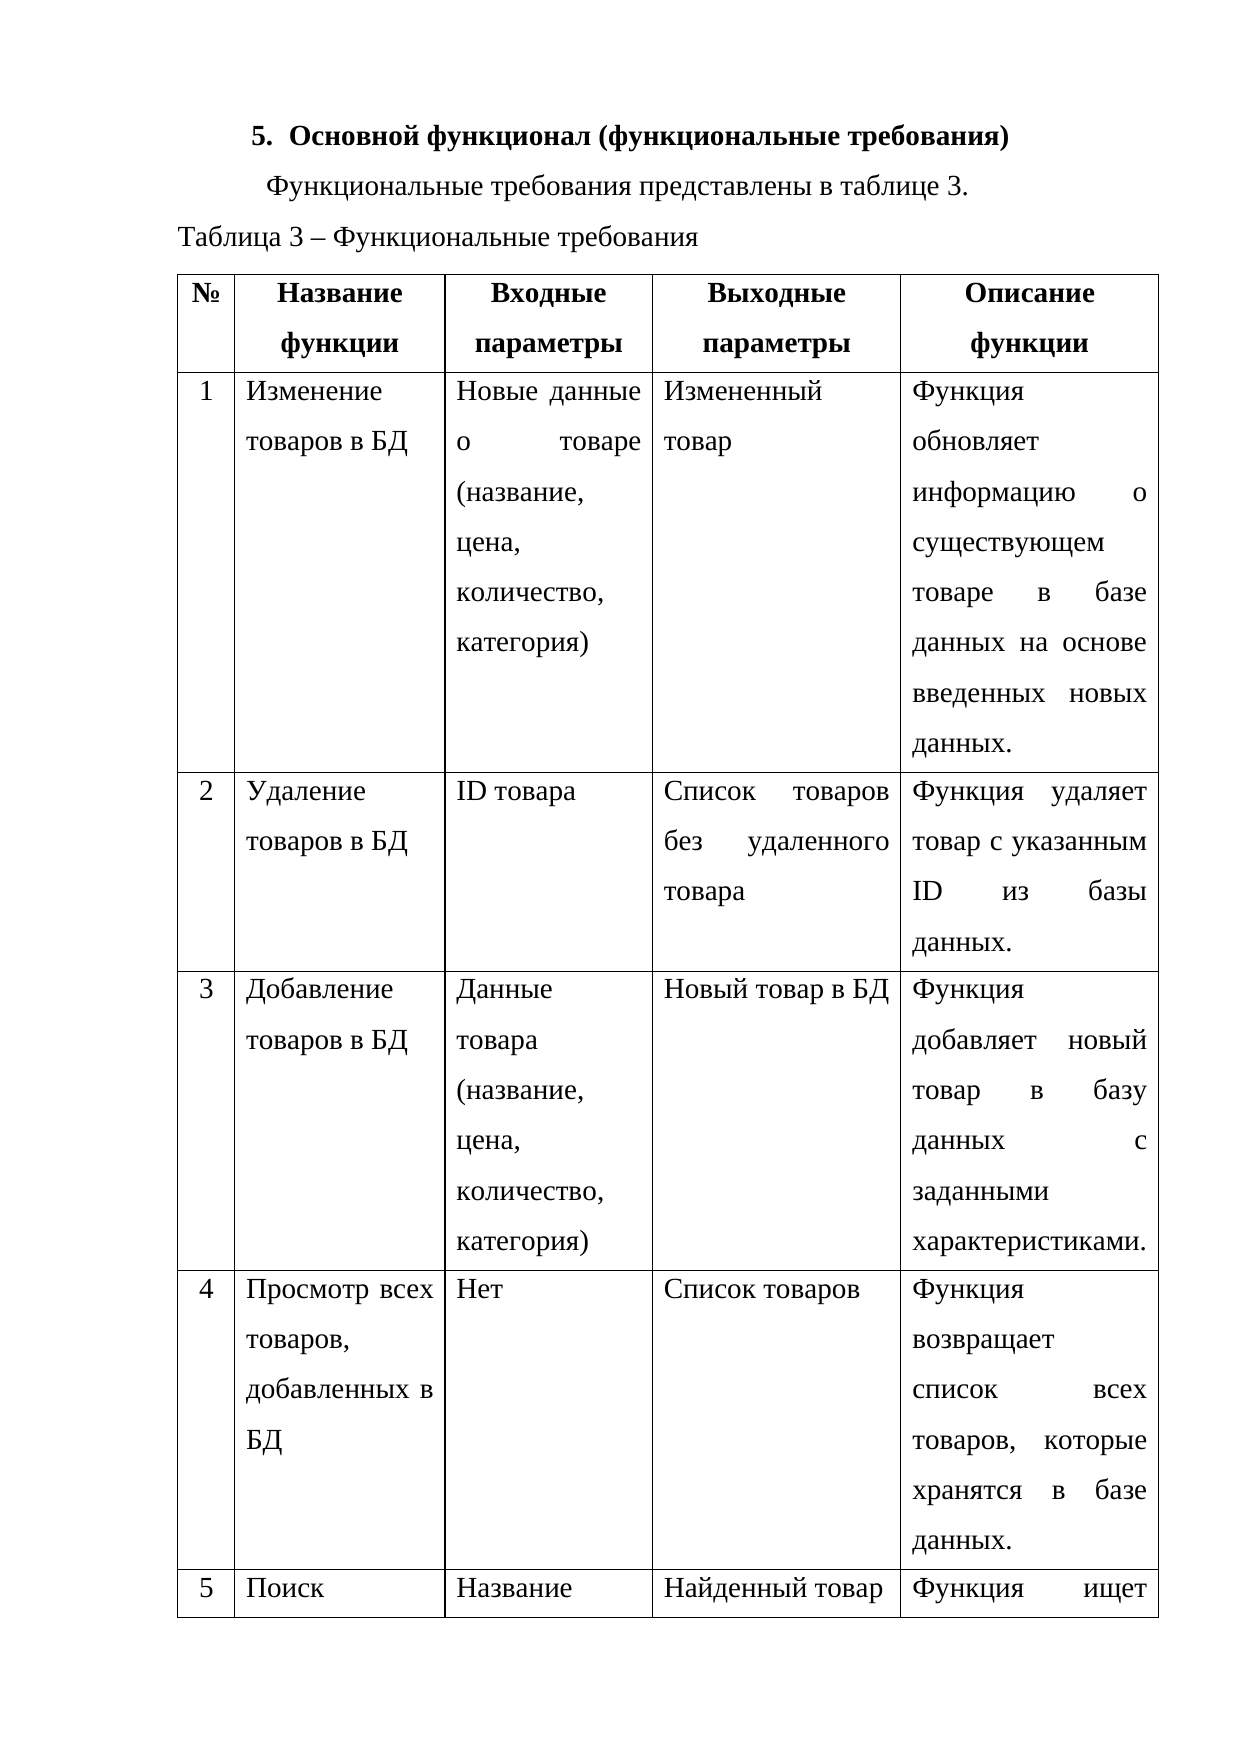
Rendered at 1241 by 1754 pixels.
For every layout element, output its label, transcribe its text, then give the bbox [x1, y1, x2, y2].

table_header Описание функции [901, 275, 1158, 372]
table_cell Функция добавляет новый товар в базу данных с заданными характеристиками. [901, 972, 1158, 1270]
list Функциональные требования представлены в таблице 3. [177, 168, 1152, 202]
table_cell 4 [178, 1271, 234, 1569]
table_cell Изменение товаров в БД [235, 373, 444, 772]
table_cell 1 [178, 373, 234, 772]
table_cell Найденный товар [653, 1570, 900, 1617]
table_cell Название товара [446, 1570, 652, 1617]
table_cell 2 [178, 773, 234, 971]
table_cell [235, 1570, 444, 1617]
table_cell Функция удаляет товар с указанным ID из базы данных. [901, 773, 1158, 971]
table_cell Новые данные о товаре (название, цена, количество, категория) [446, 373, 652, 772]
table_cell Измененный товар [653, 373, 900, 772]
table_cell Просмотр всех товаров, добавленных в БД [235, 1271, 444, 1569]
table_cell Функция возвращает список всех товаров, которые хранятся в базе данных. [901, 1271, 1158, 1569]
table_cell Данные товара (название, цена, количество, категория) [446, 972, 652, 1270]
table_cell Новый товар в БД [653, 972, 900, 1270]
table_header Входные параметры [446, 275, 652, 372]
table_cell Нет [446, 1271, 652, 1569]
list Таблица 3 – Функциональные требования [177, 219, 1152, 252]
table_header № [178, 275, 234, 372]
table_cell Функция обновляет информацию о существующем товаре в базе данных на основе введенных новых данных. [901, 373, 1158, 772]
table_cell 3 [178, 972, 234, 1270]
table_cell Добавление товаров в БД [235, 972, 444, 1270]
table_cell 5 [178, 1570, 234, 1617]
table_header Выходные параметры [653, 275, 900, 372]
table_cell ID товара [446, 773, 652, 971]
list Основной функционал (функциональные требования) [251, 118, 1152, 152]
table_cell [901, 1570, 1158, 1617]
table_cell Список товаров [653, 1271, 900, 1569]
table_cell Список товаров без удаленного товара [653, 773, 900, 971]
table_header Название функции [235, 275, 444, 372]
table_cell Удаление товаров в БД [235, 773, 444, 971]
